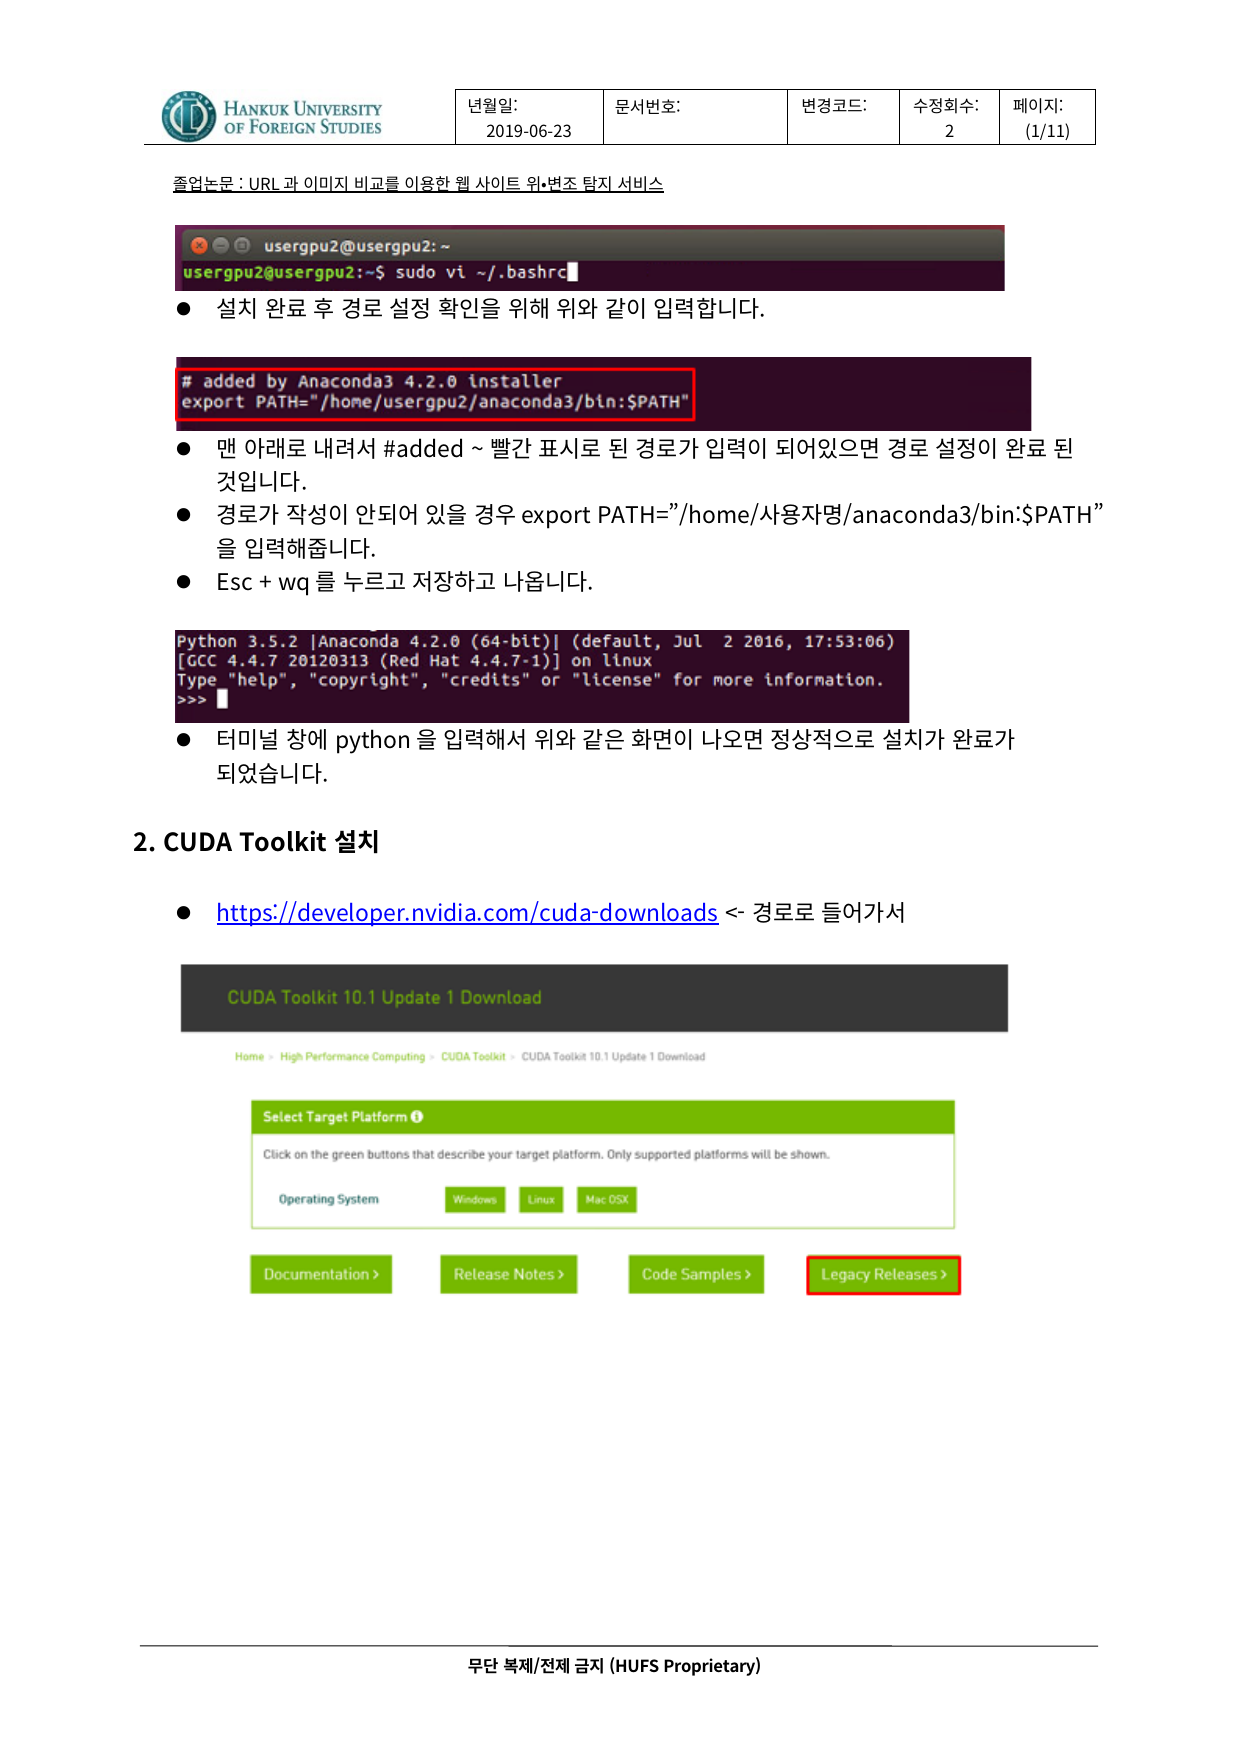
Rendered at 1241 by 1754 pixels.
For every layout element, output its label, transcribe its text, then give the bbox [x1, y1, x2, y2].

list 맨 아래로 내려서 #added ~ 빨간 표시로 된 경로가 입력이 되어있으면 경로 설정이 완료 된 것입니다. [175, 431, 1109, 497]
list Esc + wq를 누르고 저장하고 나옵니다. [175, 564, 1109, 597]
list 터미널 창에 python을 입력해서 위와 같은 화면이 나오면 정상적으로 설치가 완료가 되었습니다. [175, 722, 1109, 789]
picture [175, 225, 1005, 291]
picture [161, 89, 383, 143]
list 경로가 작성이 안되어 있을 경우export PATH=”/home/사용자명/anaconda3/bin:$PATH”을 입력해줍니다. [175, 497, 1109, 564]
picture [175, 357, 1032, 431]
list 설치 완료 후 경로 설정 확인을 위해 위와 같이 입력합니다. [175, 291, 1109, 324]
list https://developer.nvidia.com/cuda-downloads <- 경로로 들어가서 [175, 894, 1109, 928]
text 2. CUDA Toolkit 설치 [133, 822, 1109, 858]
picture [175, 630, 910, 723]
picture [175, 961, 1013, 1319]
